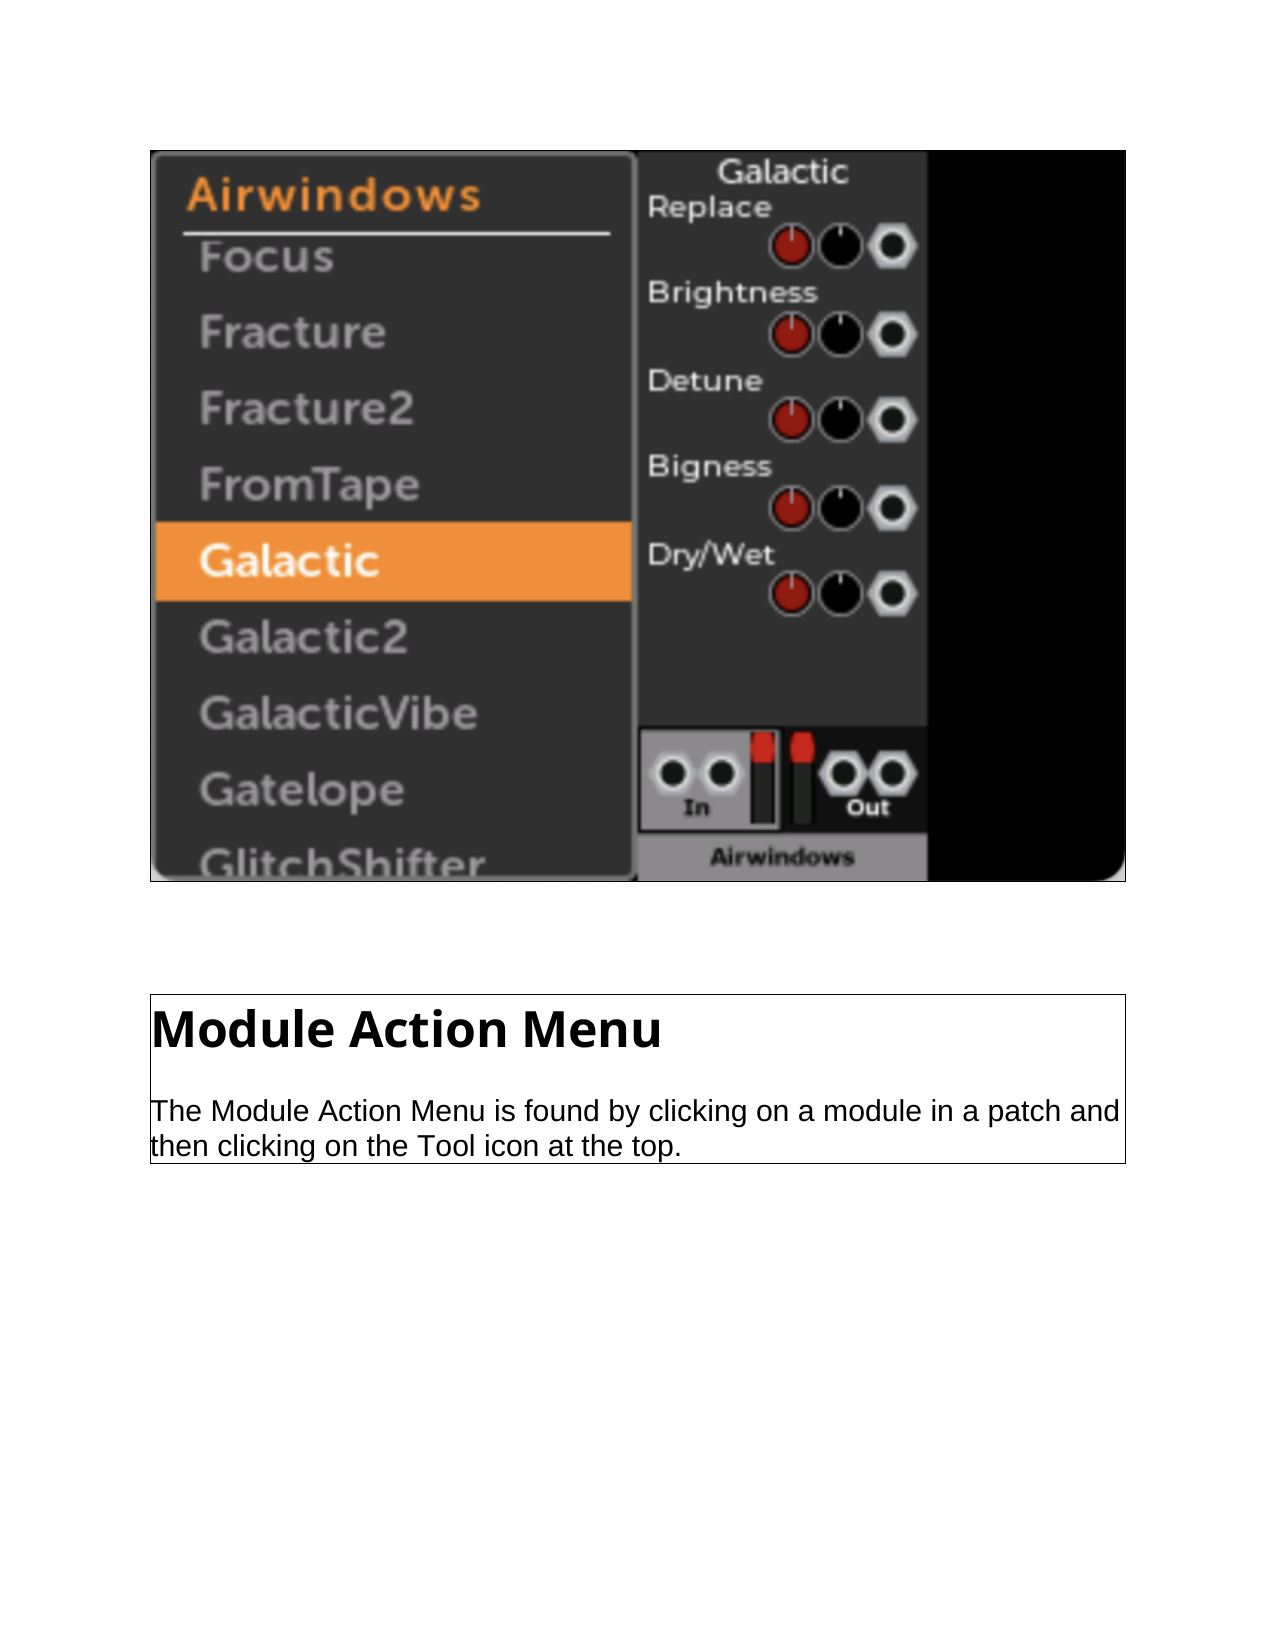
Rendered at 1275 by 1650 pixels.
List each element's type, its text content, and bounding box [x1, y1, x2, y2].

text Module Action Menu [151, 995, 1125, 1062]
picture [151, 151, 1125, 881]
text The Module Action Menu is found by clicking on a module in a patch and then clicking on the Tool icon at the top. [151, 1093, 1125, 1163]
